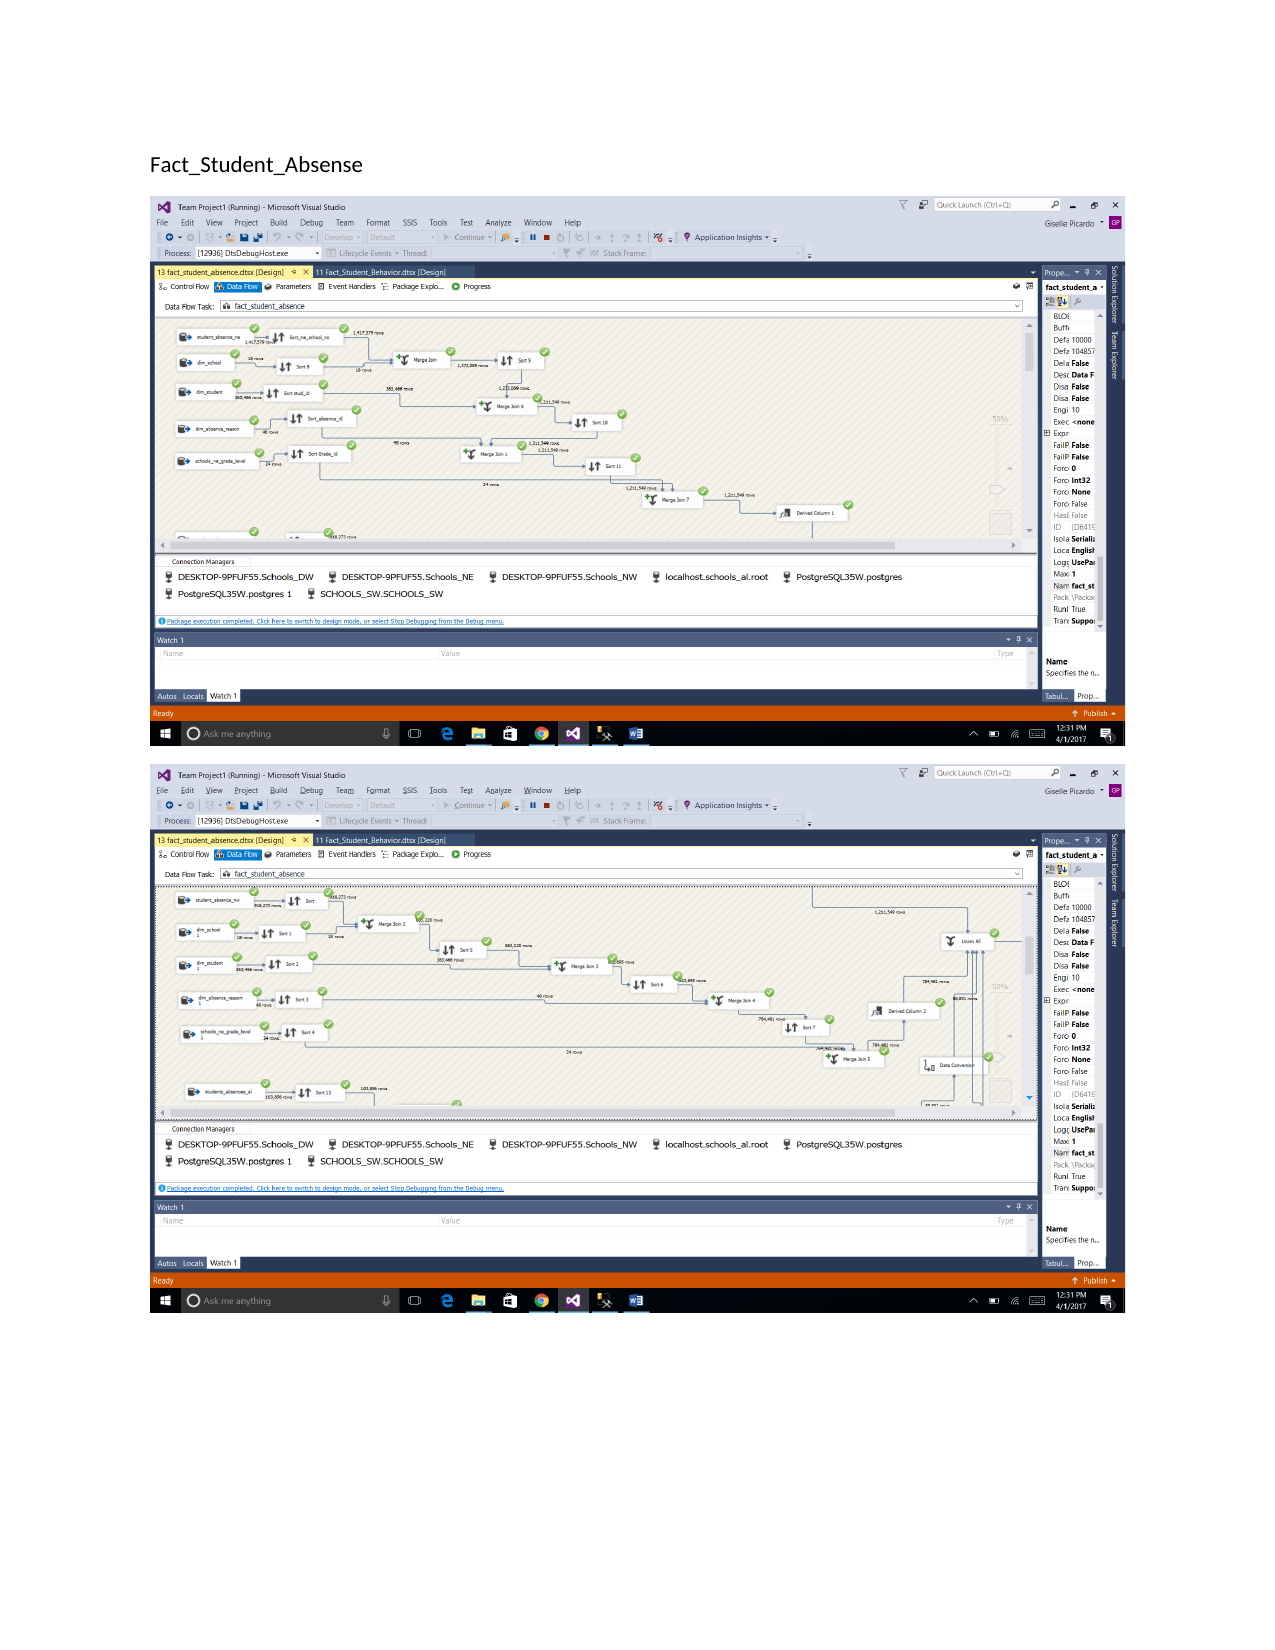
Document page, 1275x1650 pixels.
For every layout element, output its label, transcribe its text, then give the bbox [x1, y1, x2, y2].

text Fact_Student_Absense [150, 150, 1125, 178]
picture [150, 764, 1125, 1313]
picture [150, 196, 1125, 746]
